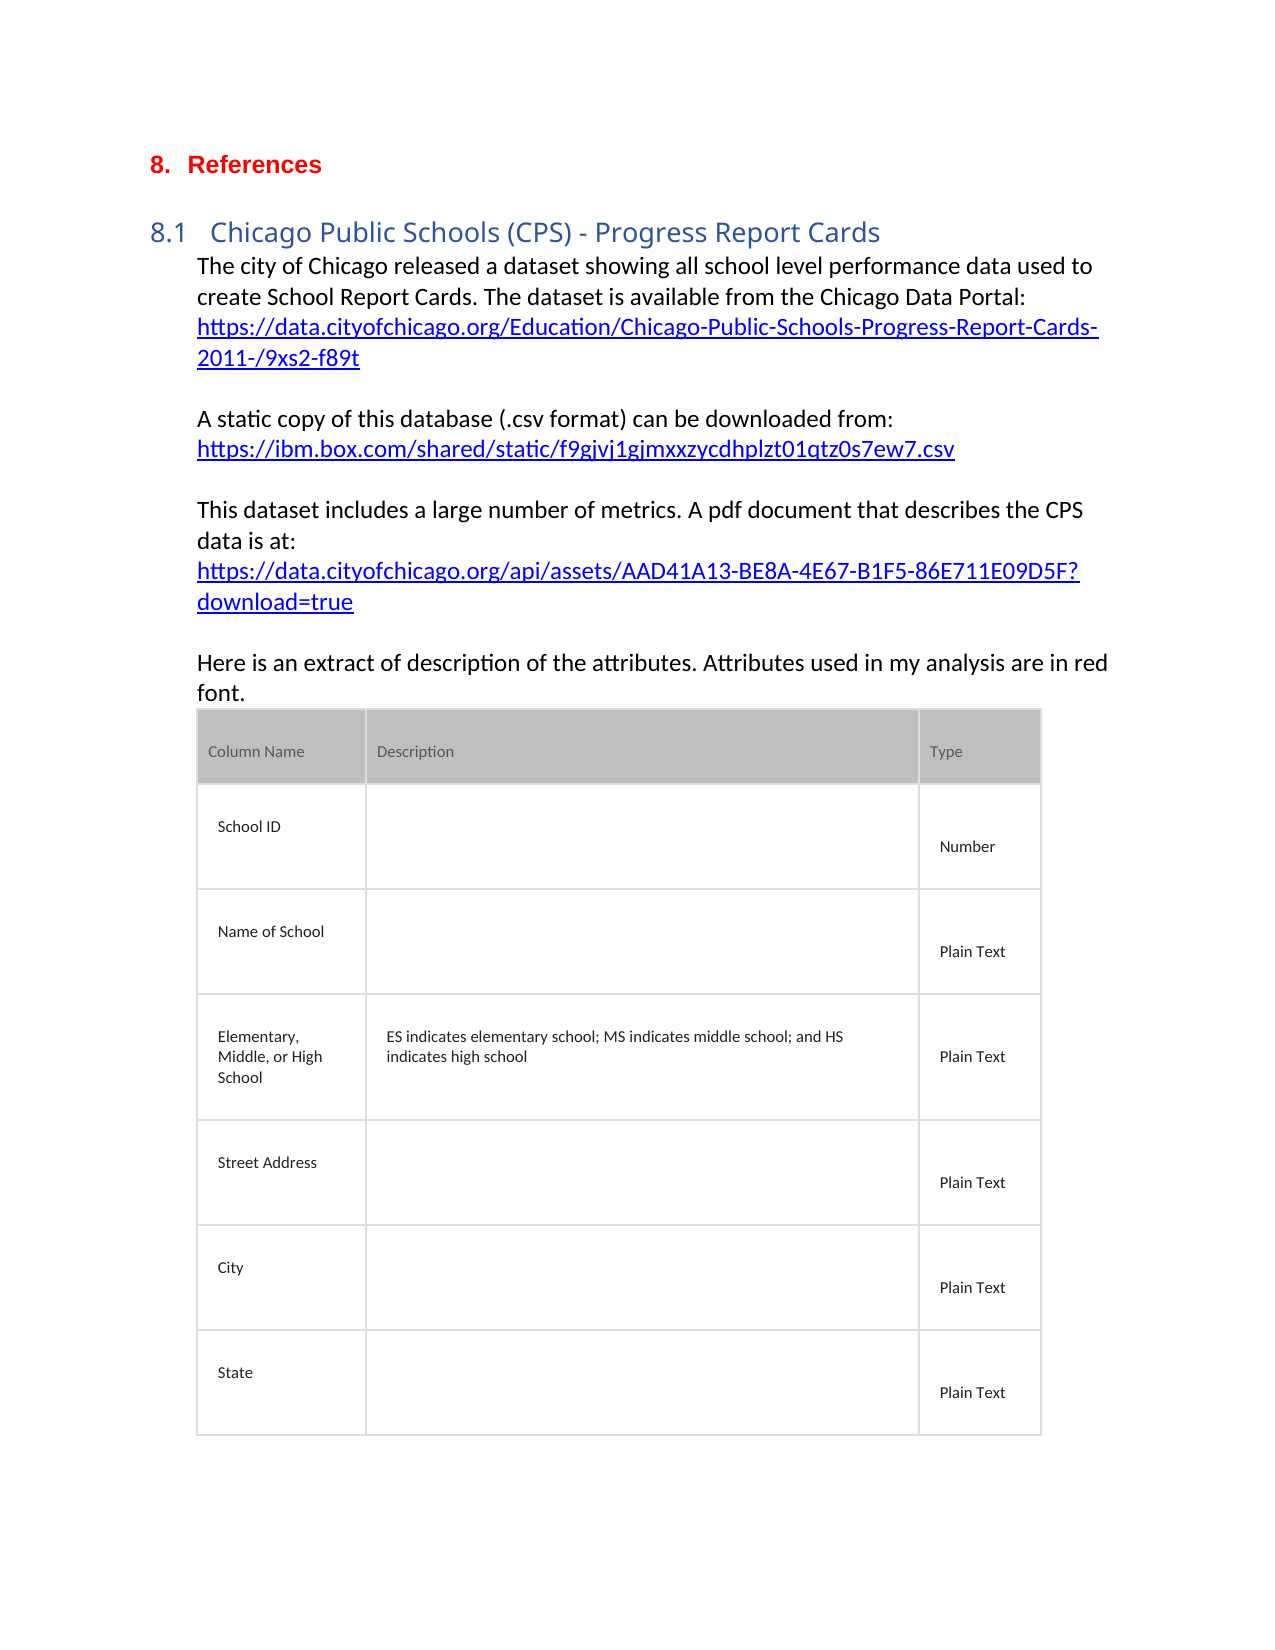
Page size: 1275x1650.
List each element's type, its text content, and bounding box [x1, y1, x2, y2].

list References [150, 150, 1125, 179]
table_cell Street Address [198, 1121, 365, 1224]
table_cell Elementary, Middle, or High School [198, 995, 365, 1118]
table_cell [367, 1121, 918, 1224]
table_cell [367, 785, 918, 888]
table_cell Plain Text [920, 995, 1040, 1118]
table_cell City [198, 1226, 365, 1329]
text Here is an extract of description of the attributes. Attributes used in my analysis are in red font. [197, 647, 1125, 708]
table_cell Plain Text [920, 890, 1040, 993]
table_cell School ID [198, 785, 365, 888]
table_cell State [198, 1331, 365, 1434]
subtitle Chicago Public Schools (CPS) - Progress Report Cards [150, 213, 1125, 250]
table_cell ES indicates elementary school; MS indicates middle school; and HS indicates high school [367, 995, 918, 1118]
text https://ibm.box.com/shared/static/f9gjvj1gjmxxzycdhplzt01qtz0s7ew7.csv [197, 433, 1125, 464]
table_cell Name of School [198, 890, 365, 993]
table_cell Plain Text [920, 1226, 1040, 1329]
text A static copy of this database (.csv format) can be downloaded from: [150, 403, 1125, 433]
table_cell Plain Text [920, 1331, 1040, 1434]
table_cell [367, 1331, 918, 1434]
table_header Description [367, 710, 918, 783]
text This dataset includes a large number of metrics. A pdf document that describes the CPS data is at: [197, 494, 1125, 556]
table_cell Number [920, 785, 1040, 888]
text https://data.cityofchicago.org/Education/Chicago-Public-Schools-Progress-Report-Cards-2011-/9xs2-f89t [197, 311, 1125, 372]
table_cell [367, 1226, 918, 1329]
table_cell Plain Text [920, 1121, 1040, 1224]
table_header Column Name [198, 710, 365, 783]
table_header Type [920, 710, 1040, 783]
text The city of Chicago released a dataset showing all school level performance data used to create School Report Cards. The dataset is available from the Chicago Data Portal: [197, 250, 1125, 311]
text https://data.cityofchicago.org/api/assets/AAD41A13-BE8A-4E67-B1F5-86E711E09D5F?download=true [197, 556, 1125, 617]
table_cell [367, 890, 918, 993]
